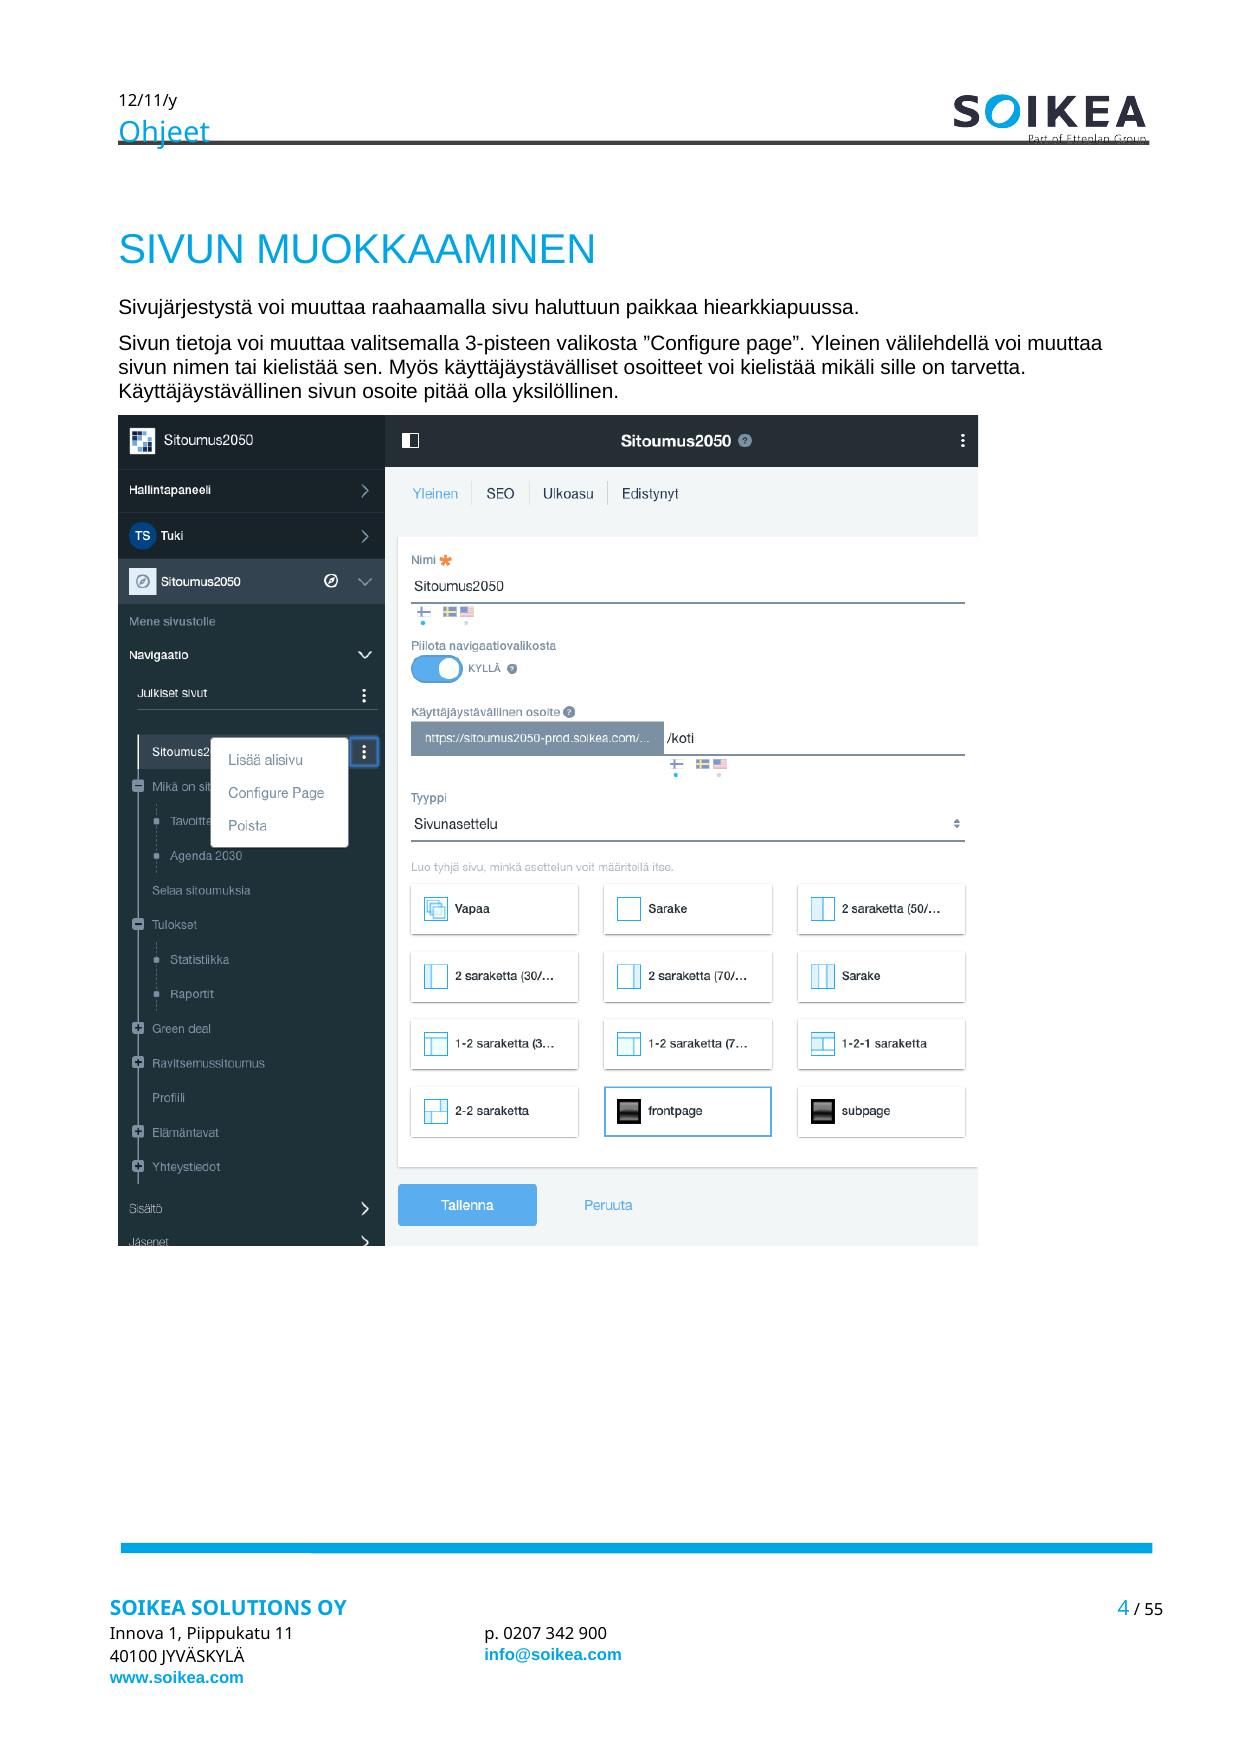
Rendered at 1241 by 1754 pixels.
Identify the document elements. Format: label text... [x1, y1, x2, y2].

picture [927, 69, 1172, 169]
text Sivun muokkaaminen [118, 224, 1152, 272]
text Sivun tietoja voi muuttaa valitsemalla 3-pisteen valikosta ”Configure page”. Yleinen välilehdellä voi muuttaa sivun nimen tai kielistää sen. Myös käyttäjäystävälliset osoitteet voi kielistää mikäli sille on tarvetta. Käyttäjäystävällinen sivun osoite pitää olla yksilöllinen. [118, 331, 1152, 403]
text Sivujärjestystä voi muuttaa raahaamalla sivu haluttuun paikkaa hiearkkiapuussa. [118, 294, 1152, 318]
picture [118, 415, 979, 1246]
